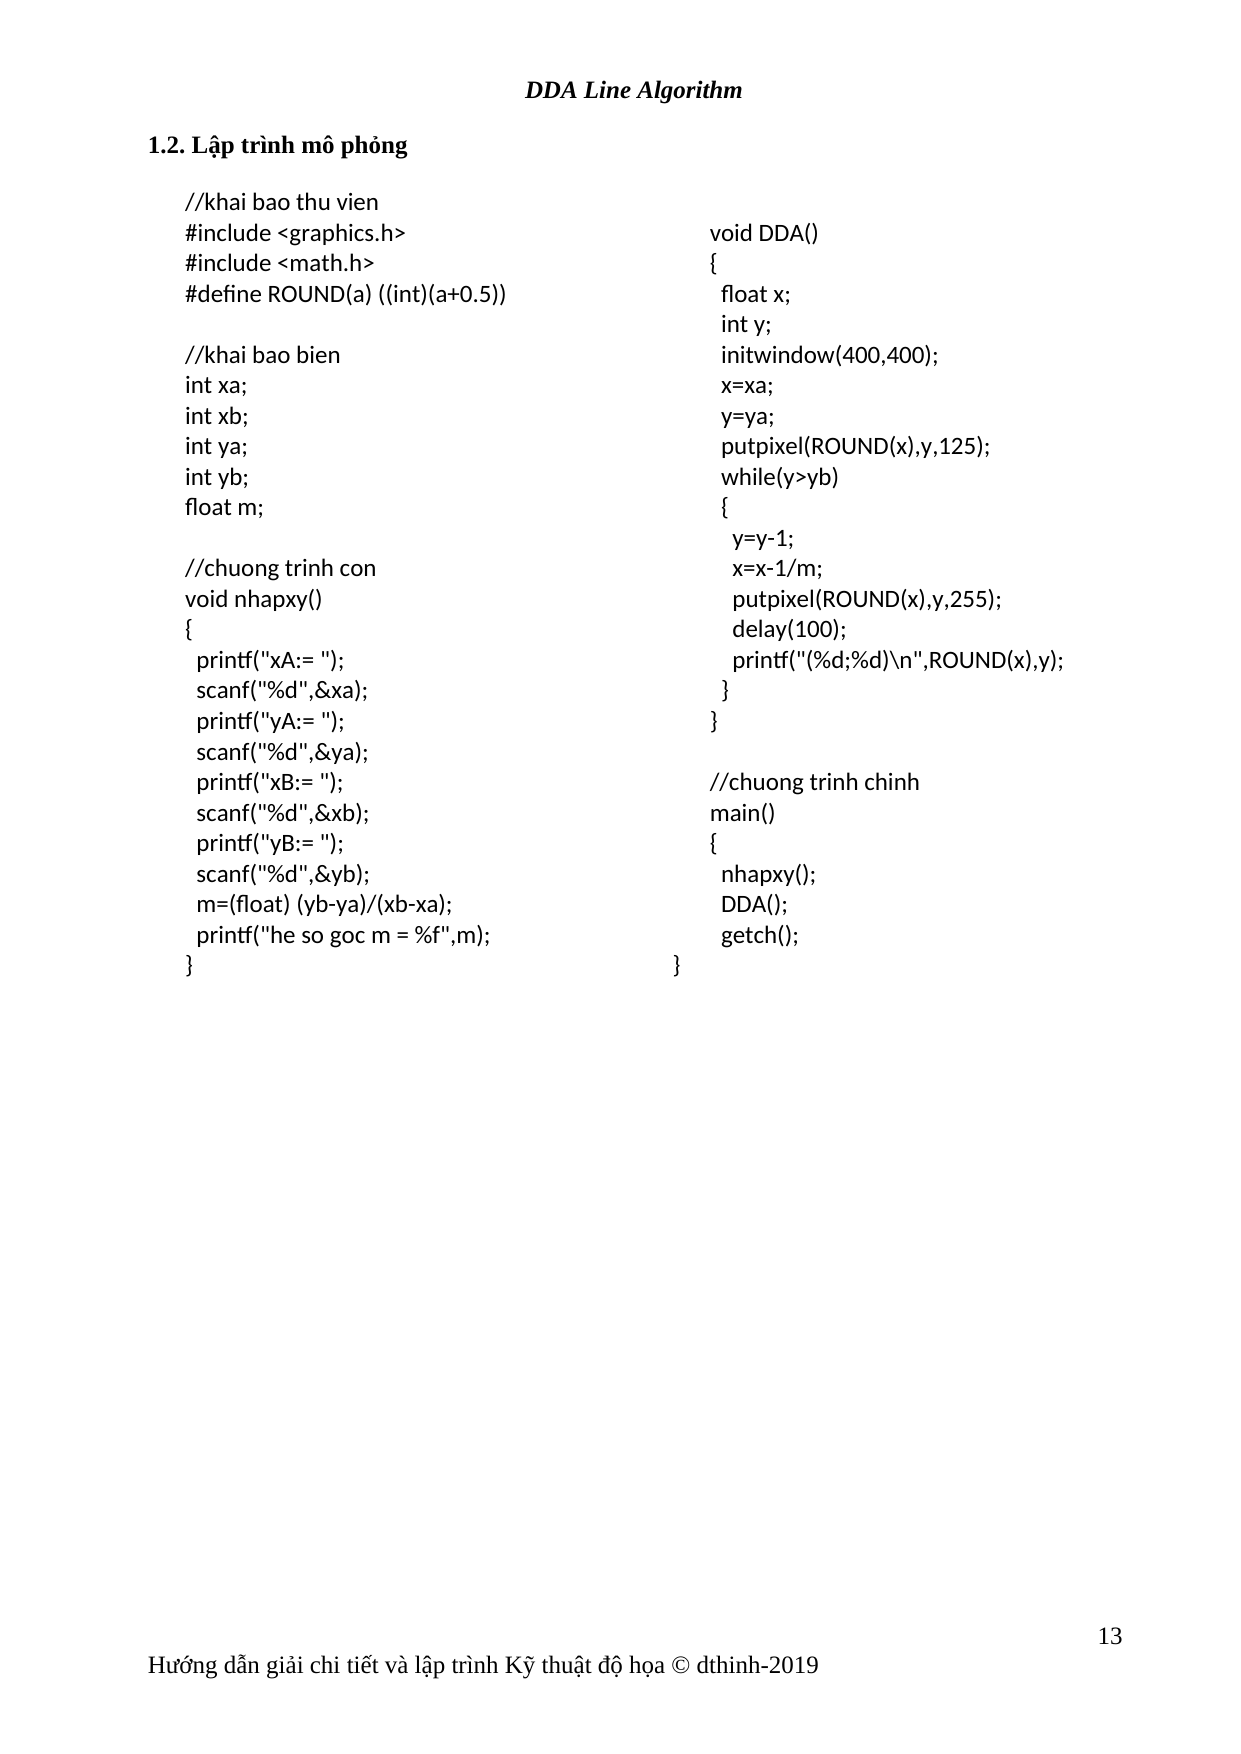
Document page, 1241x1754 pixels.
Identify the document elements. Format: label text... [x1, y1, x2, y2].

text printf("(%d;%d)\n",ROUND(x),y); [709, 644, 1122, 674]
text float m; [185, 491, 597, 522]
text } [709, 674, 1122, 705]
text x=x-1/m; [709, 552, 1122, 583]
text float x; [709, 278, 1122, 308]
text scanf("%d",&yb); [185, 858, 597, 888]
text printf("he so goc m = %f",m); [185, 919, 597, 949]
text int xa; [185, 369, 597, 400]
text //khai bao thu vien [185, 186, 597, 217]
text } [185, 949, 597, 980]
text main() [709, 797, 1122, 827]
text delay(100); [709, 613, 1122, 644]
text y=ya; [709, 400, 1122, 430]
text y=y-1; [709, 522, 1122, 552]
text printf("yB:= "); [185, 827, 597, 858]
text printf("xA:= "); [185, 644, 597, 674]
text } [709, 705, 1122, 736]
text getch(); [709, 919, 1122, 949]
text { [185, 613, 597, 644]
text //chuong trinh chinh [709, 766, 1122, 797]
text m=(float) (yb-ya)/(xb-xa); [185, 888, 597, 919]
text { [709, 247, 1122, 278]
text int y; [709, 308, 1122, 339]
text void DDA() [709, 217, 1122, 247]
text int yb; [185, 461, 597, 491]
text scanf("%d",&xb); [185, 797, 597, 827]
text //khai bao bien [185, 339, 597, 369]
text DDA(); [709, 888, 1122, 919]
text putpixel(ROUND(x),y,125); [709, 430, 1122, 461]
text //chuong trinh con [185, 552, 597, 583]
text scanf("%d",&xa); [185, 674, 597, 705]
text { [709, 827, 1122, 858]
text printf("xB:= "); [185, 766, 597, 797]
text nhapxy(); [709, 858, 1122, 888]
text putpixel(ROUND(x),y,255); [709, 583, 1122, 613]
text #include <math.h> [185, 247, 597, 278]
text 1.2. Lập trình mô phỏng [148, 131, 1122, 159]
text printf("yA:= "); [185, 705, 597, 736]
text scanf("%d",&ya); [185, 736, 597, 766]
text } [672, 949, 1122, 980]
text x=xa; [709, 369, 1122, 400]
text #define ROUND(a) ((int)(a+0.5)) [185, 278, 597, 308]
text { [709, 491, 1122, 522]
text initwindow(400,400); [709, 339, 1122, 369]
text int ya; [185, 430, 597, 461]
text int xb; [185, 400, 597, 430]
text while(y>yb) [709, 461, 1122, 491]
text #include <graphics.h> [185, 217, 597, 247]
text void nhapxy() [185, 583, 597, 613]
